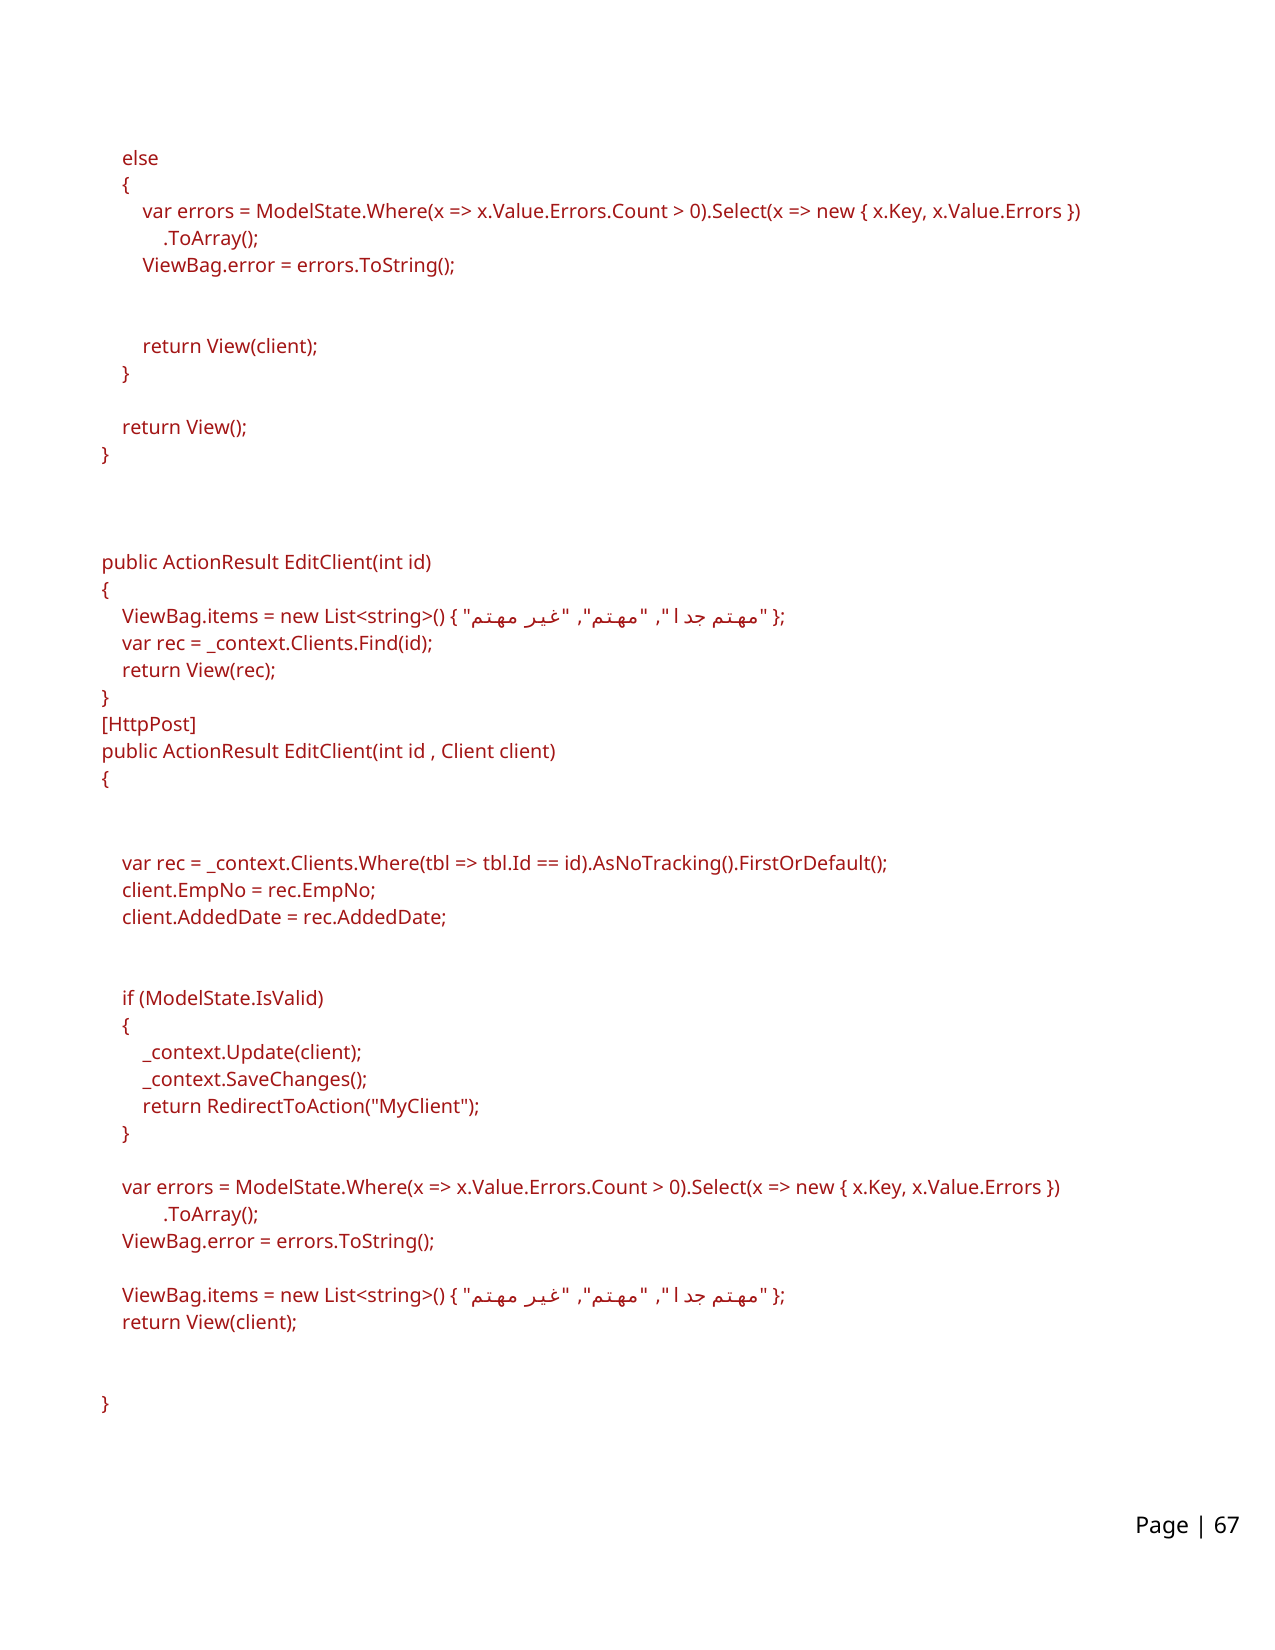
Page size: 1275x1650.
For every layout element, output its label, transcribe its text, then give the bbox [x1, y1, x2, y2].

text { [60, 171, 1239, 198]
text client.AddedDate = rec.AddedDate; [60, 903, 1239, 931]
text { [60, 764, 1239, 791]
text ViewBag.items = new List<string>() { "مهتم جدا", "مهتم", "غير مهتم" }; [60, 602, 1239, 629]
text .ToArray(); [60, 1200, 1239, 1227]
text } [60, 359, 1239, 387]
text client.EmpNo = rec.EmpNo; [60, 877, 1239, 903]
text if (ModelState.IsValid) [60, 984, 1239, 1011]
text var errors = ModelState.Where(x => x.Value.Errors.Count > 0).Select(x => new { x.Key, x.Value.Errors }) [60, 1173, 1239, 1200]
text ViewBag.error = errors.ToString(); [60, 252, 1239, 279]
text return View(client); [60, 333, 1239, 359]
text } [60, 1389, 1239, 1416]
text return RedirectToAction("MyClient"); [60, 1092, 1239, 1119]
text { [60, 575, 1239, 602]
text public ActionResult EditClient(int id , Client client) [60, 737, 1239, 764]
text var errors = ModelState.Where(x => x.Value.Errors.Count > 0).Select(x => new { x.Key, x.Value.Errors }) [60, 198, 1239, 225]
text ViewBag.error = errors.ToString(); [60, 1227, 1239, 1254]
text return View(client); [60, 1308, 1239, 1335]
text _context.Update(client); [60, 1038, 1239, 1065]
text .ToArray(); [60, 225, 1239, 252]
text } [60, 683, 1239, 710]
text return View(rec); [60, 656, 1239, 683]
text else [60, 144, 1239, 171]
text { [60, 1011, 1239, 1038]
text } [60, 1119, 1239, 1146]
text return View(); [60, 413, 1239, 441]
text var rec = _context.Clients.Find(id); [60, 629, 1239, 656]
text public ActionResult EditClient(int id) [60, 548, 1239, 575]
text _context.SaveChanges(); [60, 1065, 1239, 1092]
text [HttpPost] [60, 710, 1239, 737]
text } [60, 441, 1239, 467]
text var rec = _context.Clients.Where(tbl => tbl.Id == id).AsNoTracking().FirstOrDefault(); [60, 849, 1239, 877]
text ViewBag.items = new List<string>() { "مهتم جدا", "مهتم", "غير مهتم" }; [60, 1281, 1239, 1308]
